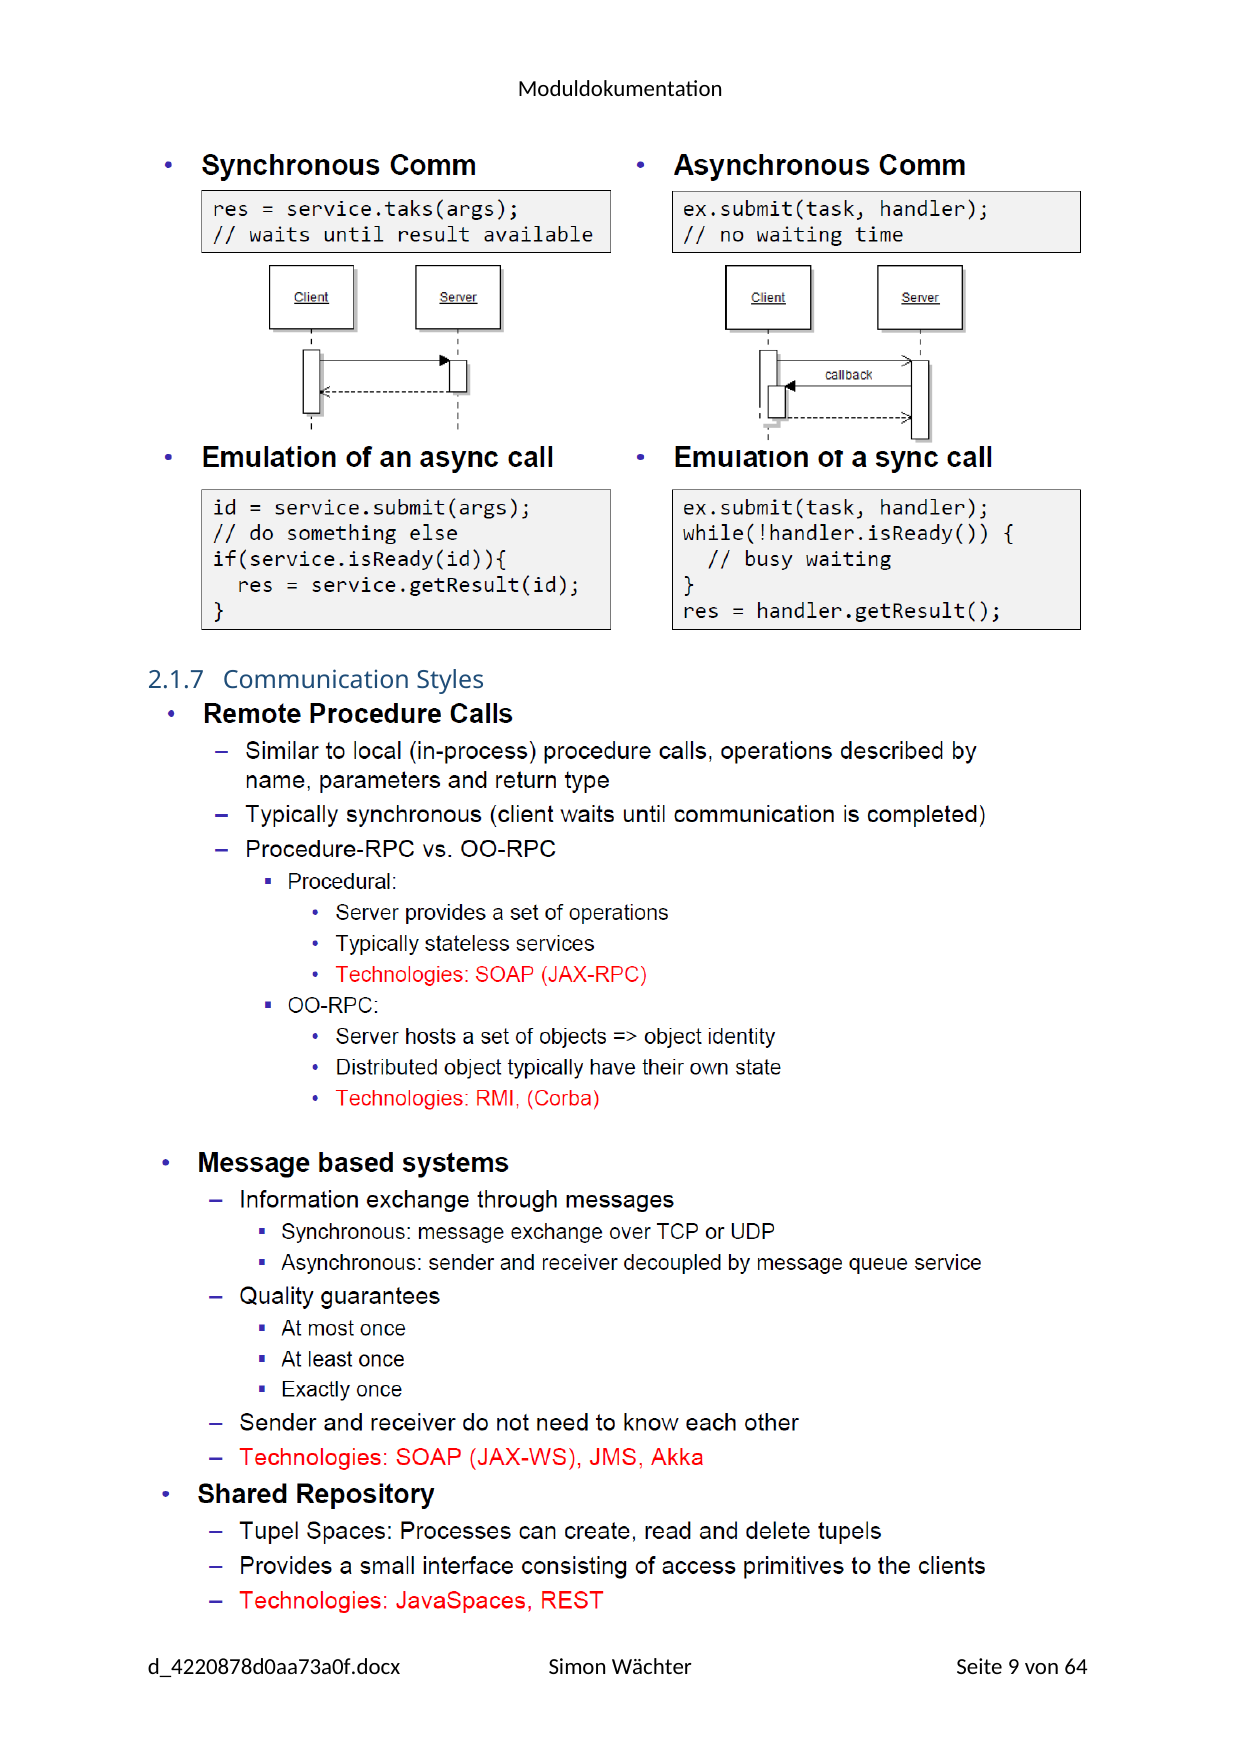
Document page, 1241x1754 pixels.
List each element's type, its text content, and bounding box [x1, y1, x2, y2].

subtitle Communication Styles [148, 661, 1093, 695]
picture [147, 1143, 1010, 1616]
picture [147, 698, 1007, 1125]
picture [147, 147, 1093, 643]
